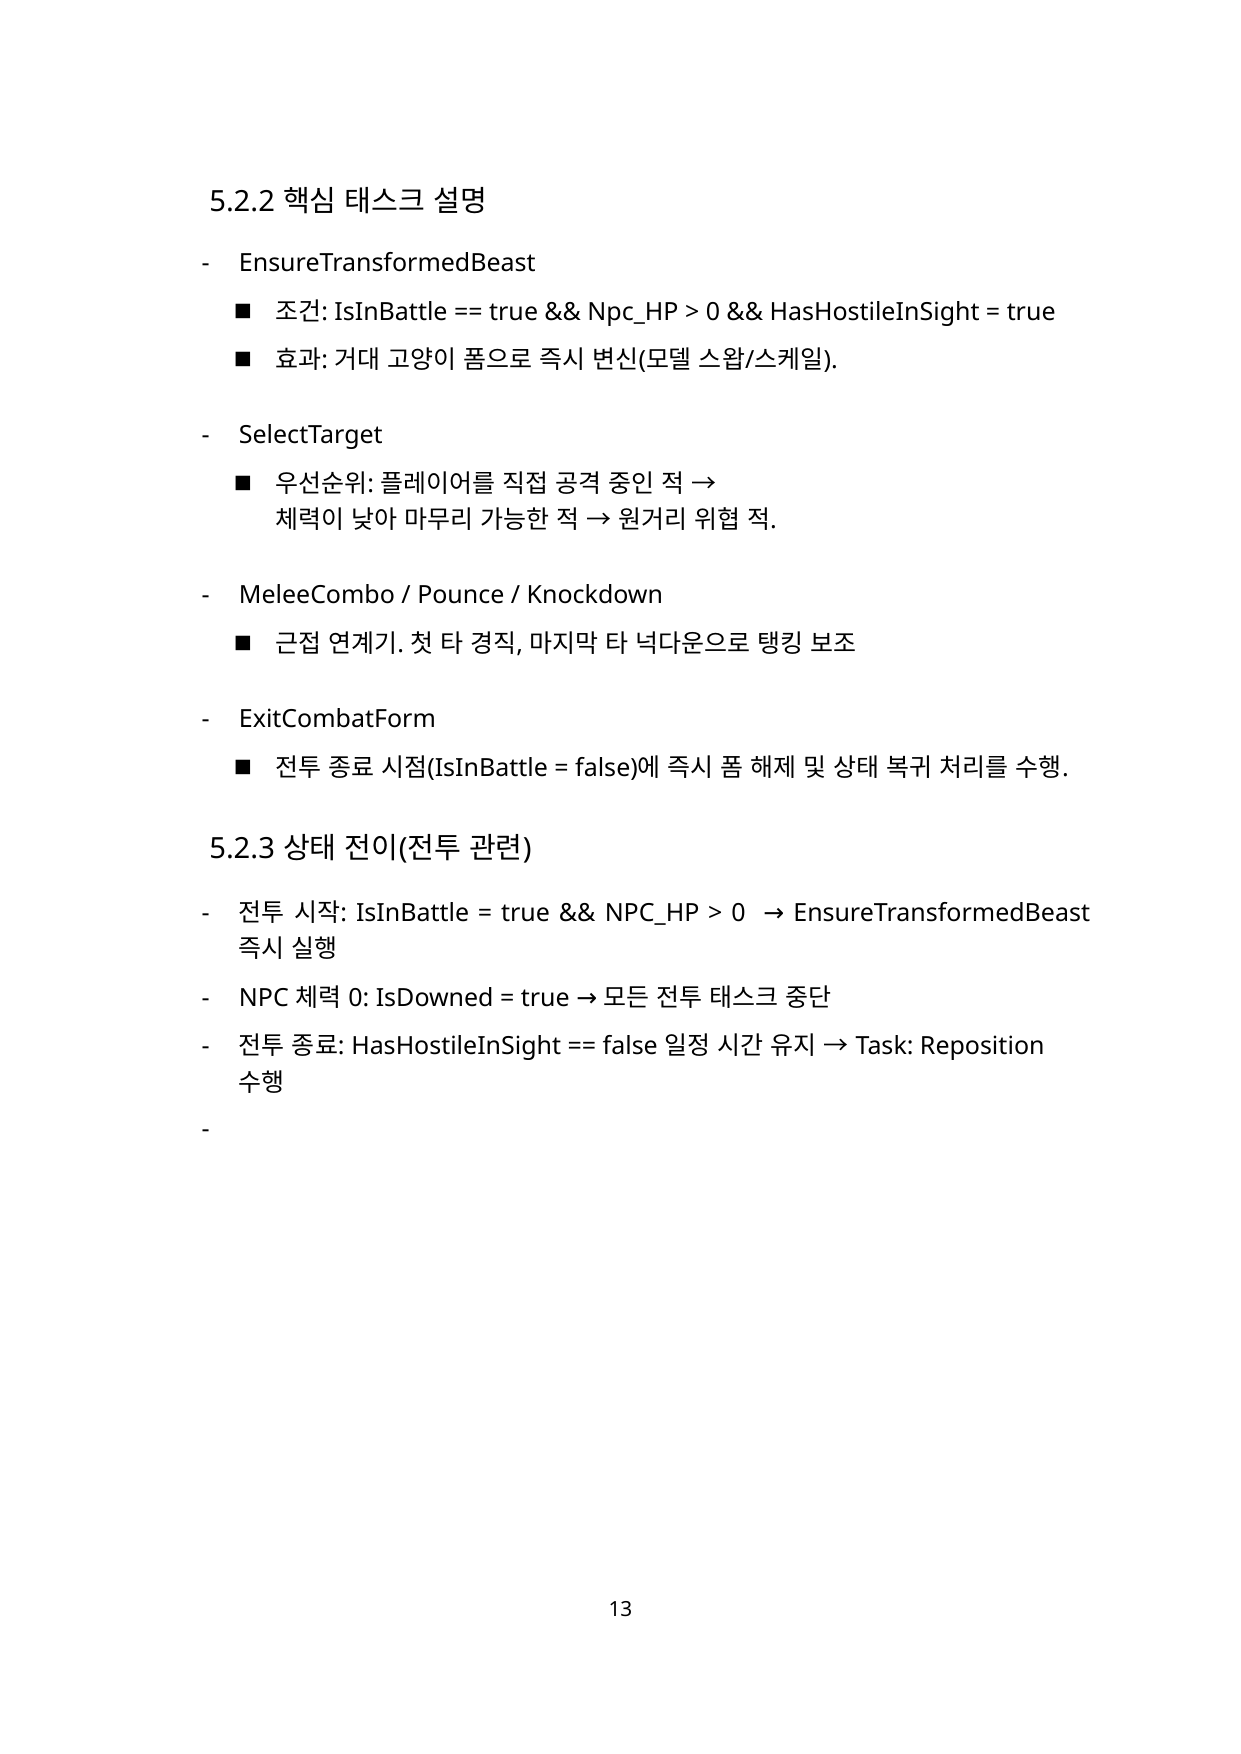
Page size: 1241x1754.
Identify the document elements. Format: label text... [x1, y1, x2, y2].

text EnsureTransformedBeast [201, 244, 1090, 279]
text 전투 종료: HasHostileInSight == false 일정 시간 유지 → Task: Reposition 수행 [201, 1026, 1090, 1098]
subtitle 핵심 태스크 설명 [209, 177, 1090, 219]
text ExitCombatForm [201, 701, 1090, 735]
list 우선순위: 플레이어를 직접 공격 중인 적 → 체력이 낮아 마무리 가능한 적 → 원거리 위협 적. [233, 464, 1090, 536]
text MeleeCombo / Pounce / Knockdown [201, 577, 1090, 611]
text SelectTarget [201, 417, 1090, 451]
list 효과: 거대 고양이 폼으로 즉시 변신(모델 스왑/스케일). [233, 340, 1090, 376]
subtitle 상태 전이(전투 관련) [209, 824, 1090, 867]
list 전투 종료 시점(IsInBattle = false)에 즉시 폼 해제 및 상태 복귀 처리를 수행. [233, 747, 1090, 784]
list 조건: IsInBattle == true && Npc_HP > 0 && HasHostileInSight = true [233, 291, 1090, 327]
list 근접 연계기. 첫 타 경직, 마지막 타 넉다운으로 탱킹 보조 [233, 624, 1090, 660]
text NPC 체력 0: IsDowned = true → 모든 전투 태스크 중단 [201, 977, 1090, 1013]
text 전투 시작: IsInBattle = true && NPC_HP > 0 → EnsureTransformedBeast 즉시 실행 [201, 892, 1090, 964]
